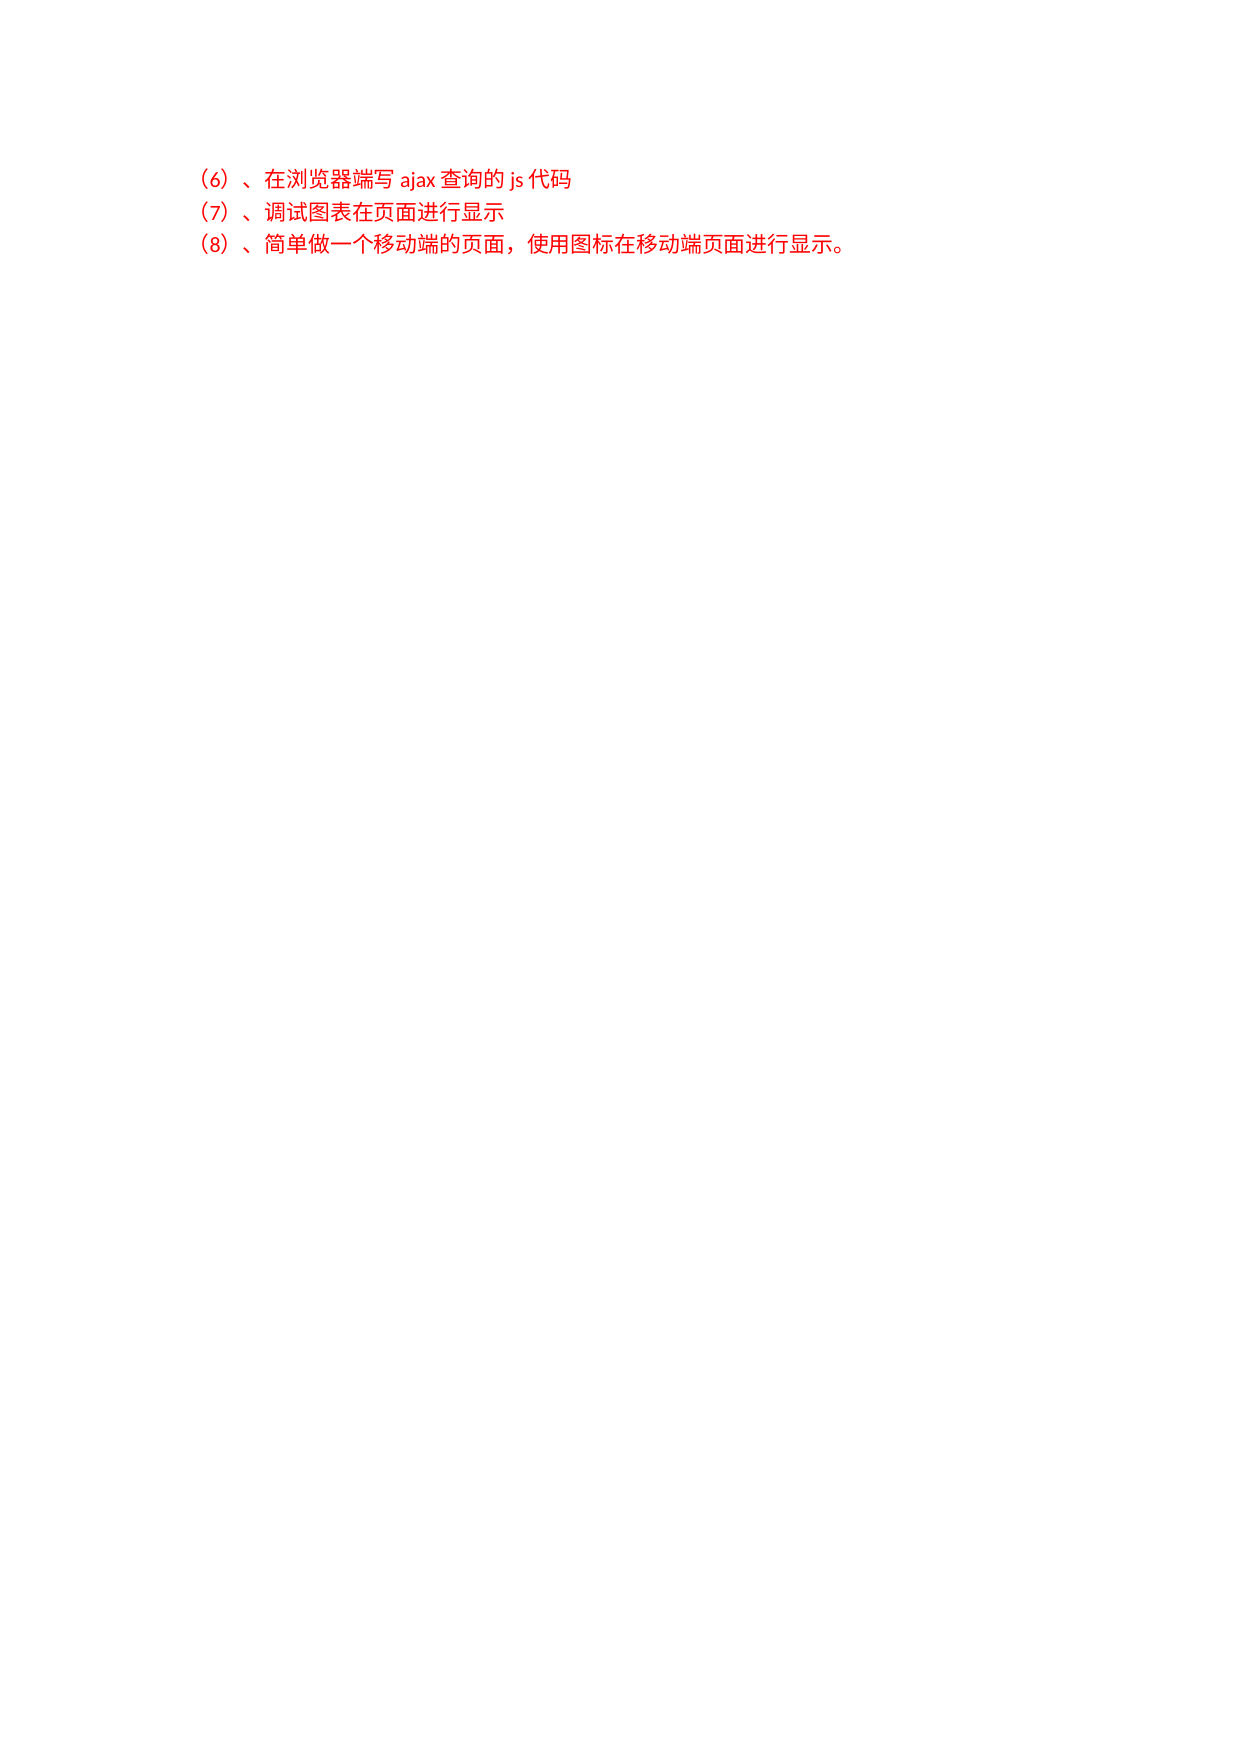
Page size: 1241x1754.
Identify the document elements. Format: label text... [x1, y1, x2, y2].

text （7）、调试图表在页面进行显示 [187, 194, 1053, 227]
text （8）、简单做一个移动端的页面，使用图标在移动端页面进行显示。 [187, 227, 1053, 259]
text （6）、在浏览器端写ajax查询的js代码 [187, 162, 1053, 194]
